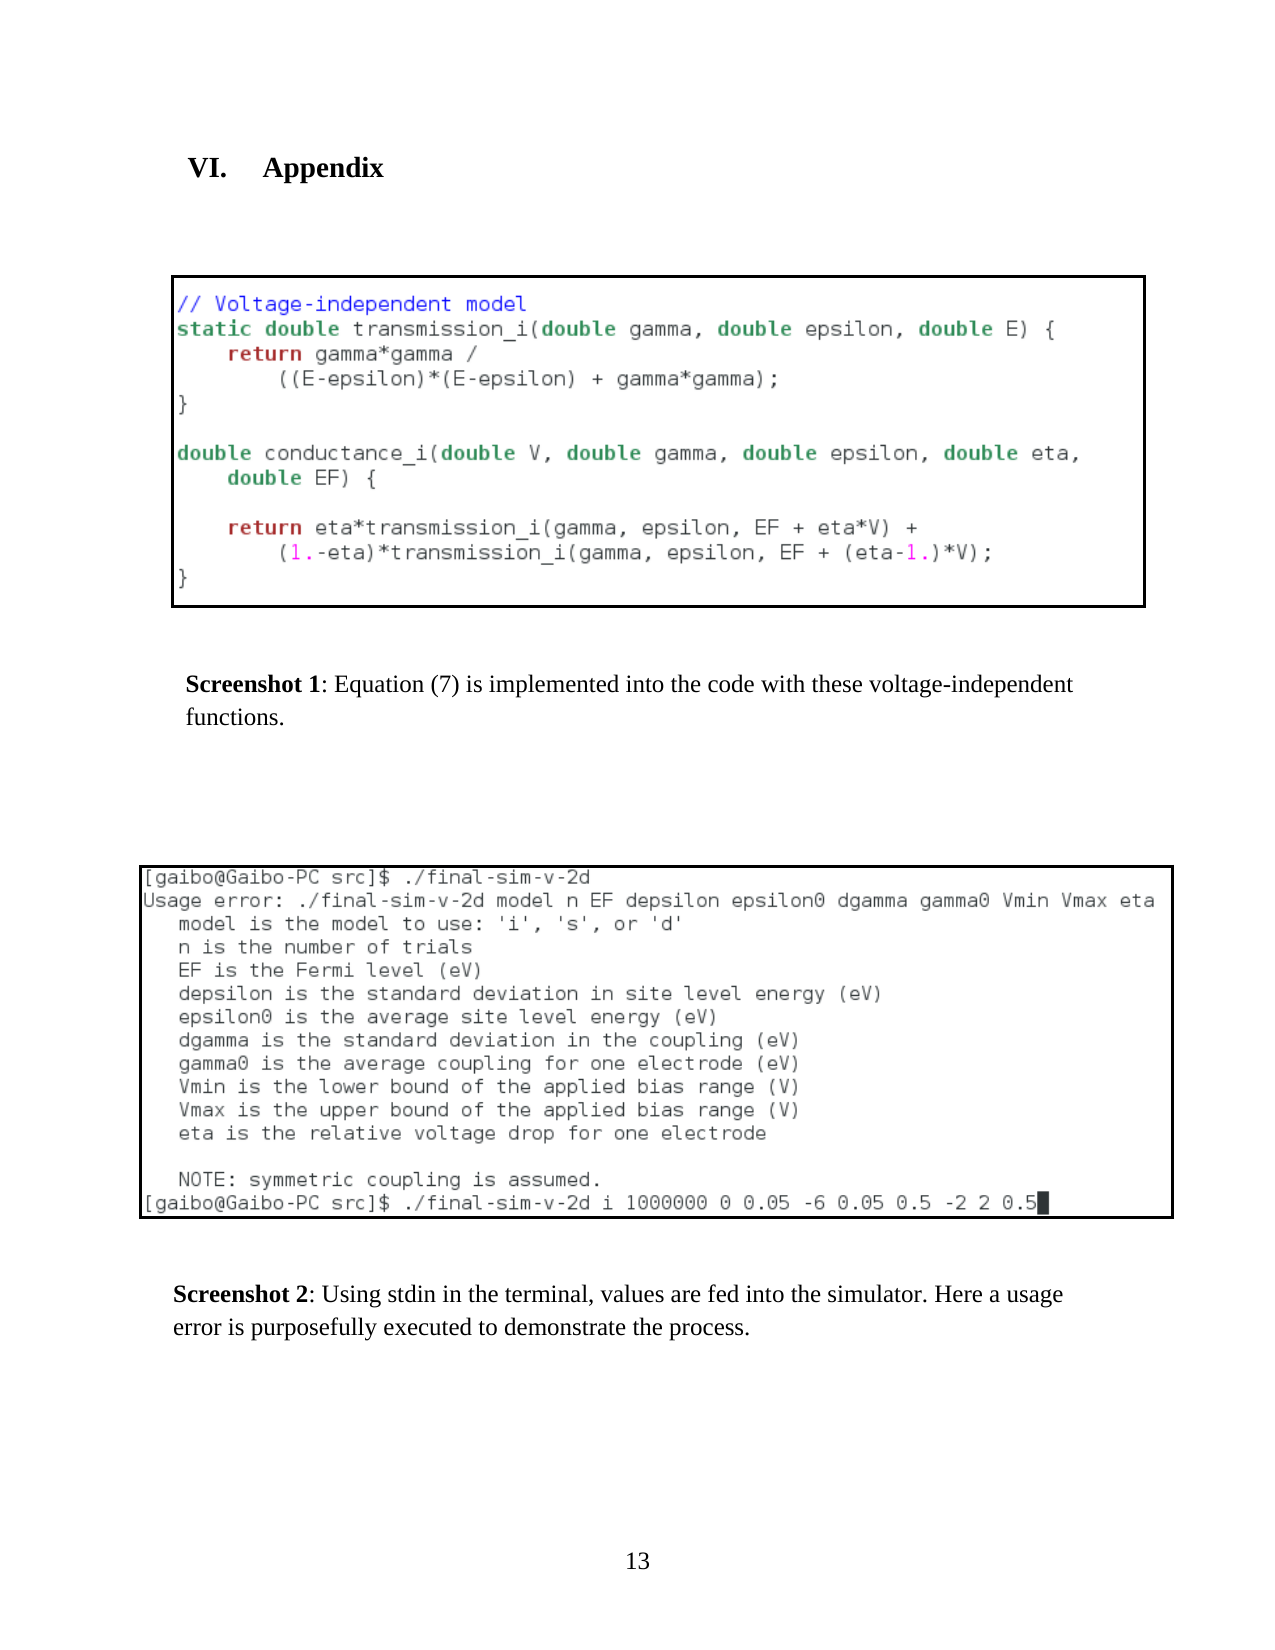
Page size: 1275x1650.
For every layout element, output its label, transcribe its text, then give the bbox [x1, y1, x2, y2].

list Appendix [187, 150, 1125, 183]
picture [142, 868, 1171, 1216]
picture [174, 278, 1143, 605]
